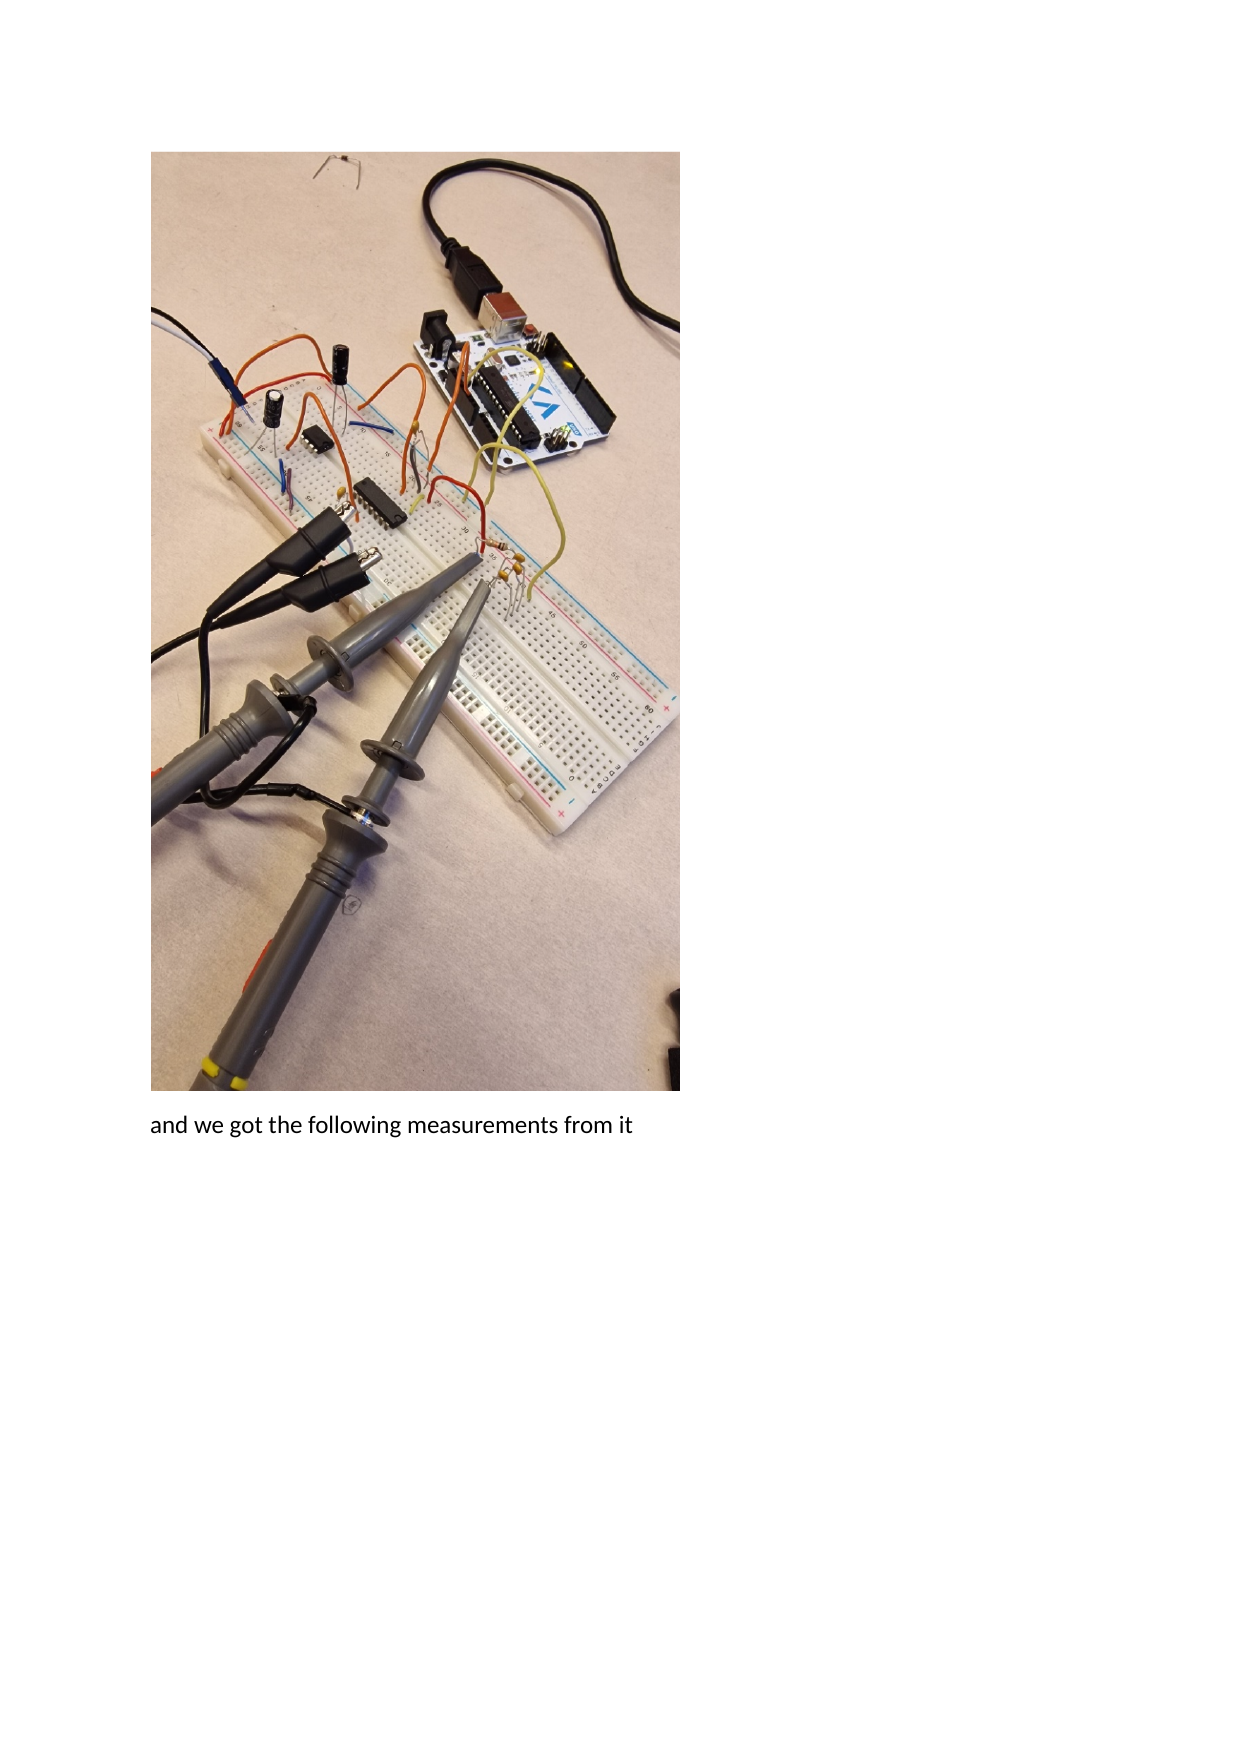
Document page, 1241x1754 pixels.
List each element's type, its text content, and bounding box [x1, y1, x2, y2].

text and we got the following measurements from it [150, 1109, 1090, 1140]
picture [151, 153, 680, 1091]
